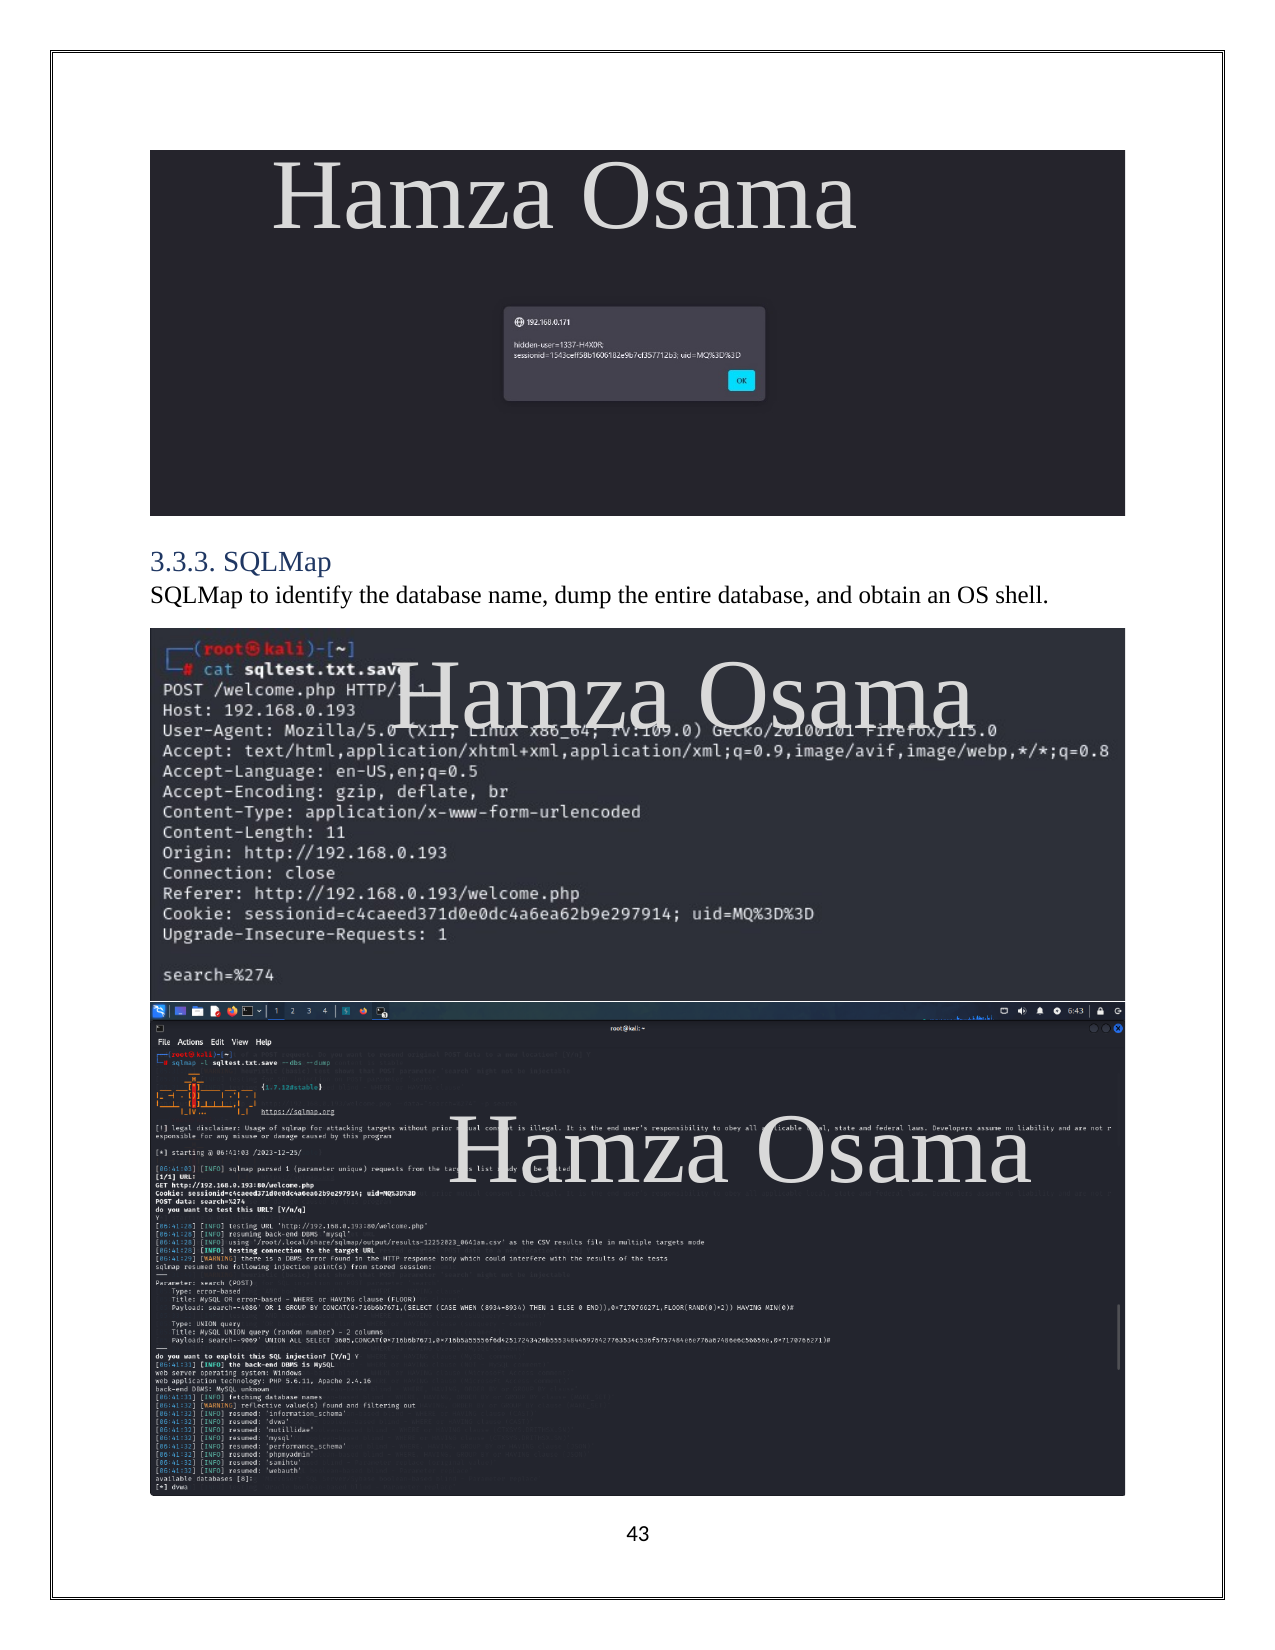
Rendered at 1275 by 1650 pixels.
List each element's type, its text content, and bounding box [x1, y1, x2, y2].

picture [150, 150, 1125, 516]
picture [150, 1002, 1125, 1496]
picture [150, 628, 1125, 1001]
subtitle 3.3.3. SQLMap [150, 544, 1125, 578]
text SQLMap to identify the database name, dump the entire database, and obtain an OS shell. [150, 581, 1125, 609]
